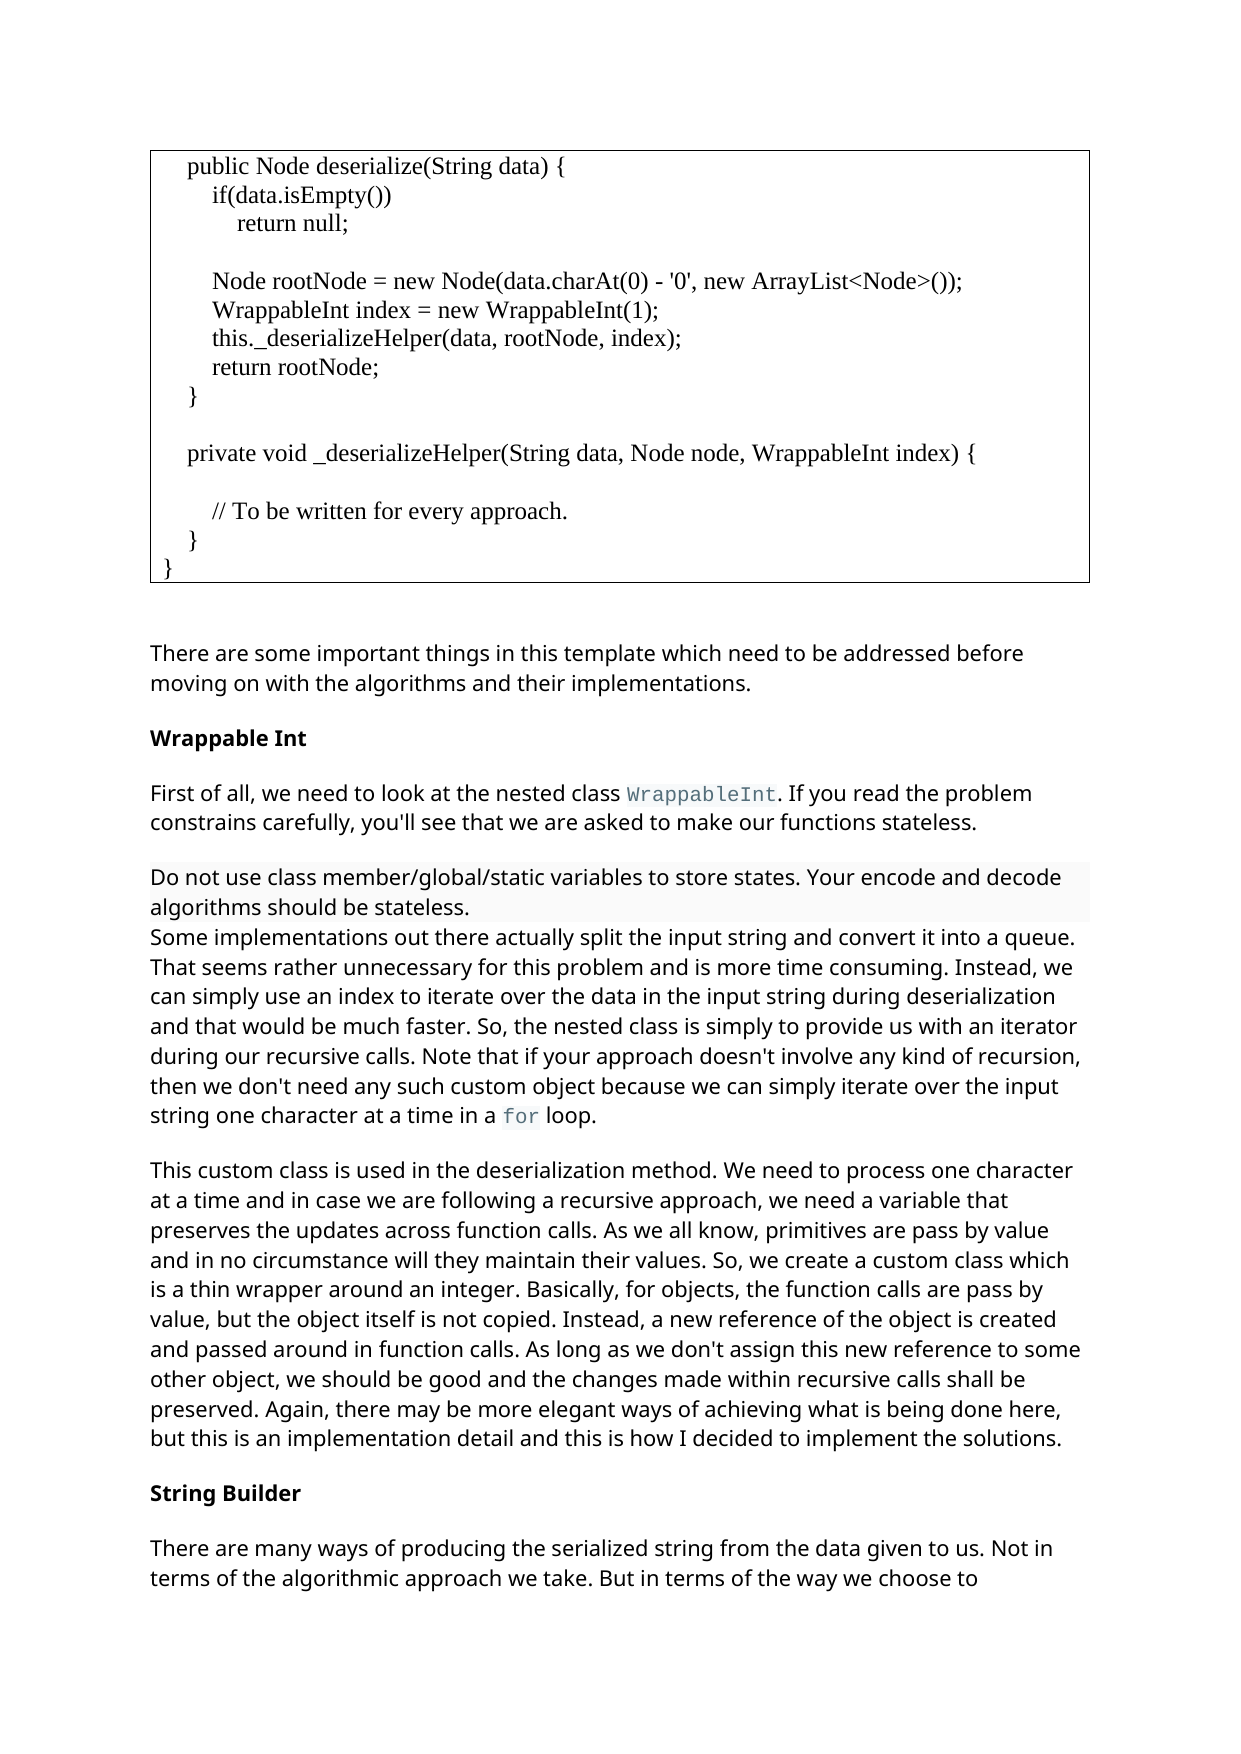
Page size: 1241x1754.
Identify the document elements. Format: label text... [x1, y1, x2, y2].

text This custom class is used in the deserialization method. We need to process one character at a time and in case we are following a recursive approach, we need a variable that preserves the updates across function calls. As we all know, primitives are pass by value and in no circumstance will they maintain their values. So, we create a custom class which is a thin wrapper around an integer. Basically, for objects, the function calls are pass by value, but the object itself is not copied. Instead, a new reference of the object is created and passed around in function calls. As long as we don't assign this new reference to some other object, we should be good and the changes made within recursive calls shall be preserved. Again, there may be more elegant ways of achieving what is being done here, but this is an implementation detail and this is how I decided to implement the solutions. [150, 1155, 1090, 1453]
text Do not use class member/global/static variables to store states. Your encode and decode algorithms should be stateless. [150, 862, 1090, 922]
text String Builder [150, 1478, 1090, 1508]
text Some implementations out there actually split the input string and convert it into a queue. That seems rather unnecessary for this problem and is more time consuming. Instead, we can simply use an index to iterate over the data in the input string during deserialization and that would be much faster. So, the nested class is simply to provide us with an iterator during our recursive calls. Note that if your approach doesn't involve any kind of recursion, then we don't need any such custom object because we can simply iterate over the input string one character at a time in a for loop. [150, 922, 1090, 1130]
text There are some important things in this template which need to be addressed before moving on with the algorithms and their implementations. [150, 638, 1090, 698]
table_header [151, 151, 1089, 582]
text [150, 1533, 1090, 1592]
text First of all, we need to look at the nested class WrappableInt. If you read the problem constrains carefully, you'll see that we are asked to make our functions stateless. [150, 777, 1090, 837]
text Wrappable Int [150, 723, 1090, 752]
